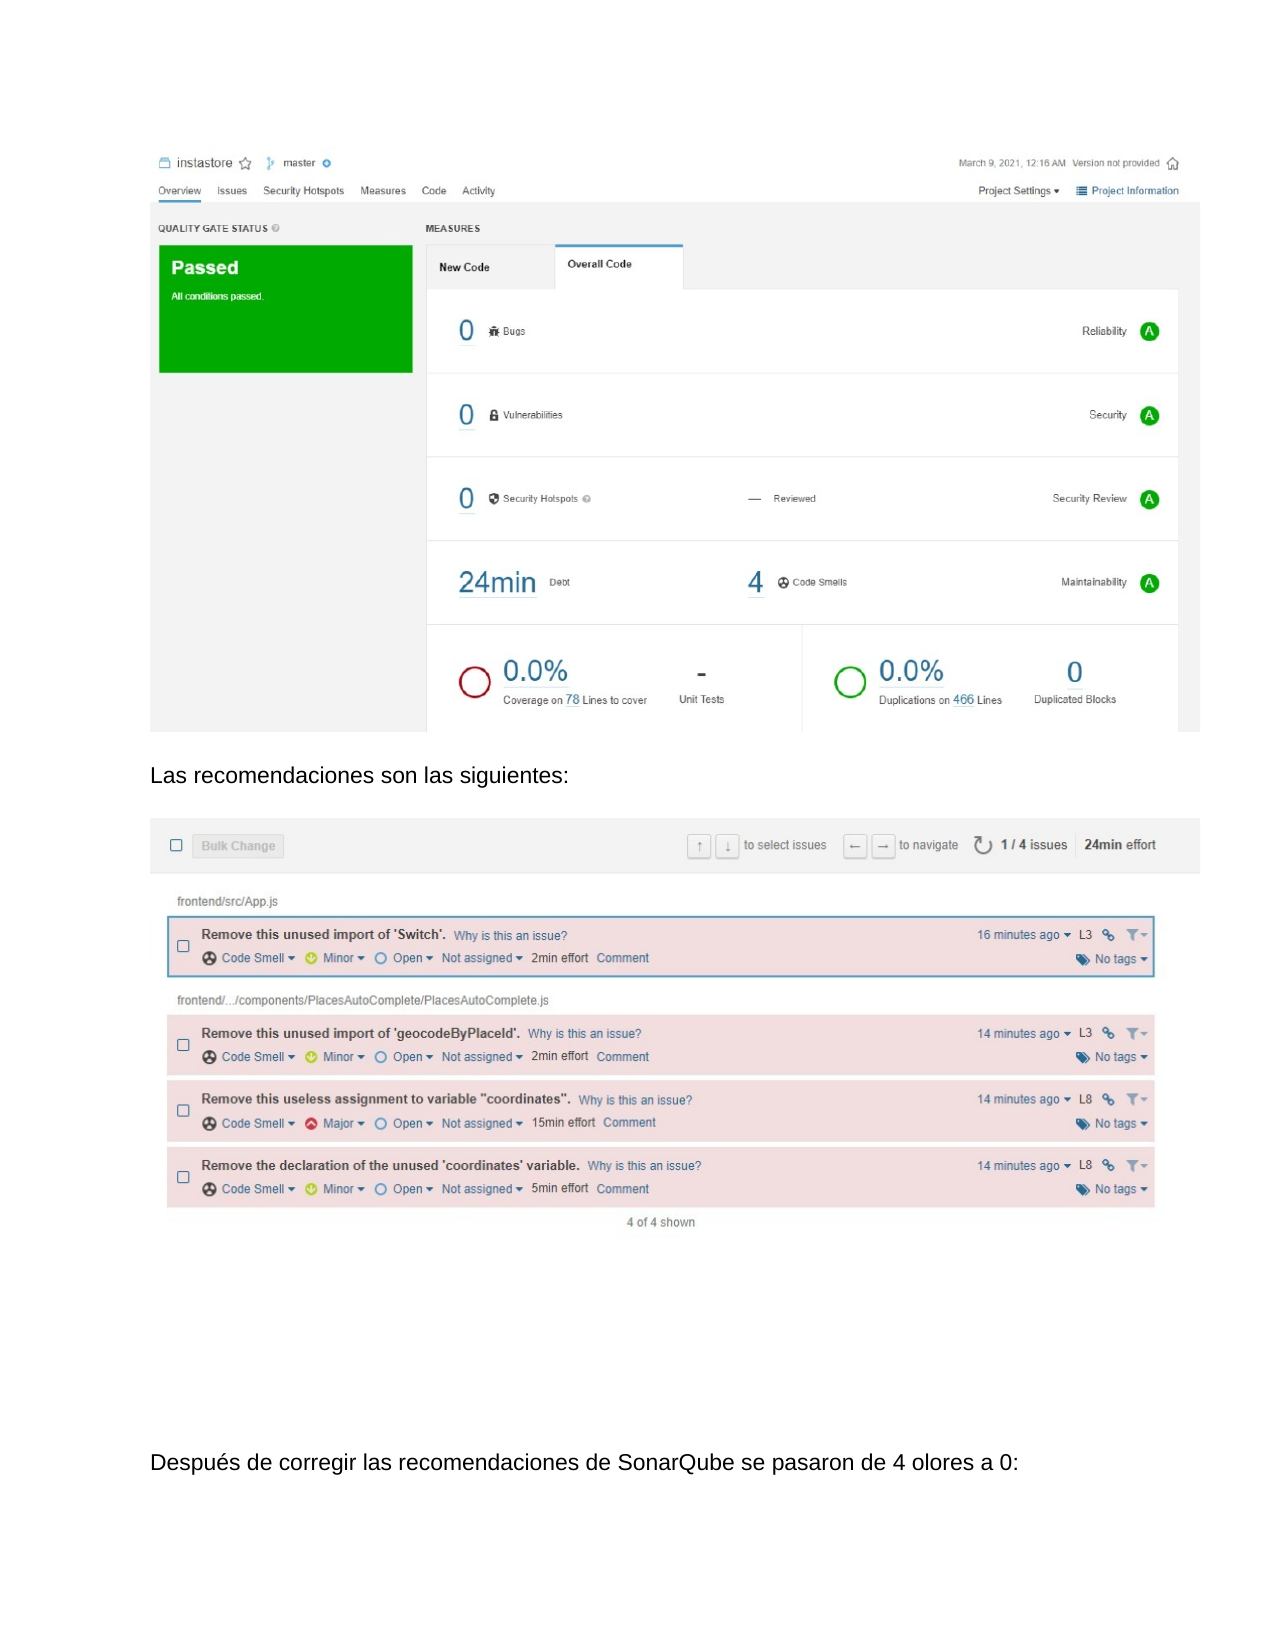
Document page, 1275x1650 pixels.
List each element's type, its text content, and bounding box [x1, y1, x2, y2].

picture [150, 147, 1200, 732]
text Después de corregir las recomendaciones de SonarQube se pasaron de 4 olores a 0: [150, 1449, 1092, 1475]
text Las recomendaciones son las siguientes: [150, 762, 1092, 788]
picture [150, 818, 1200, 1277]
